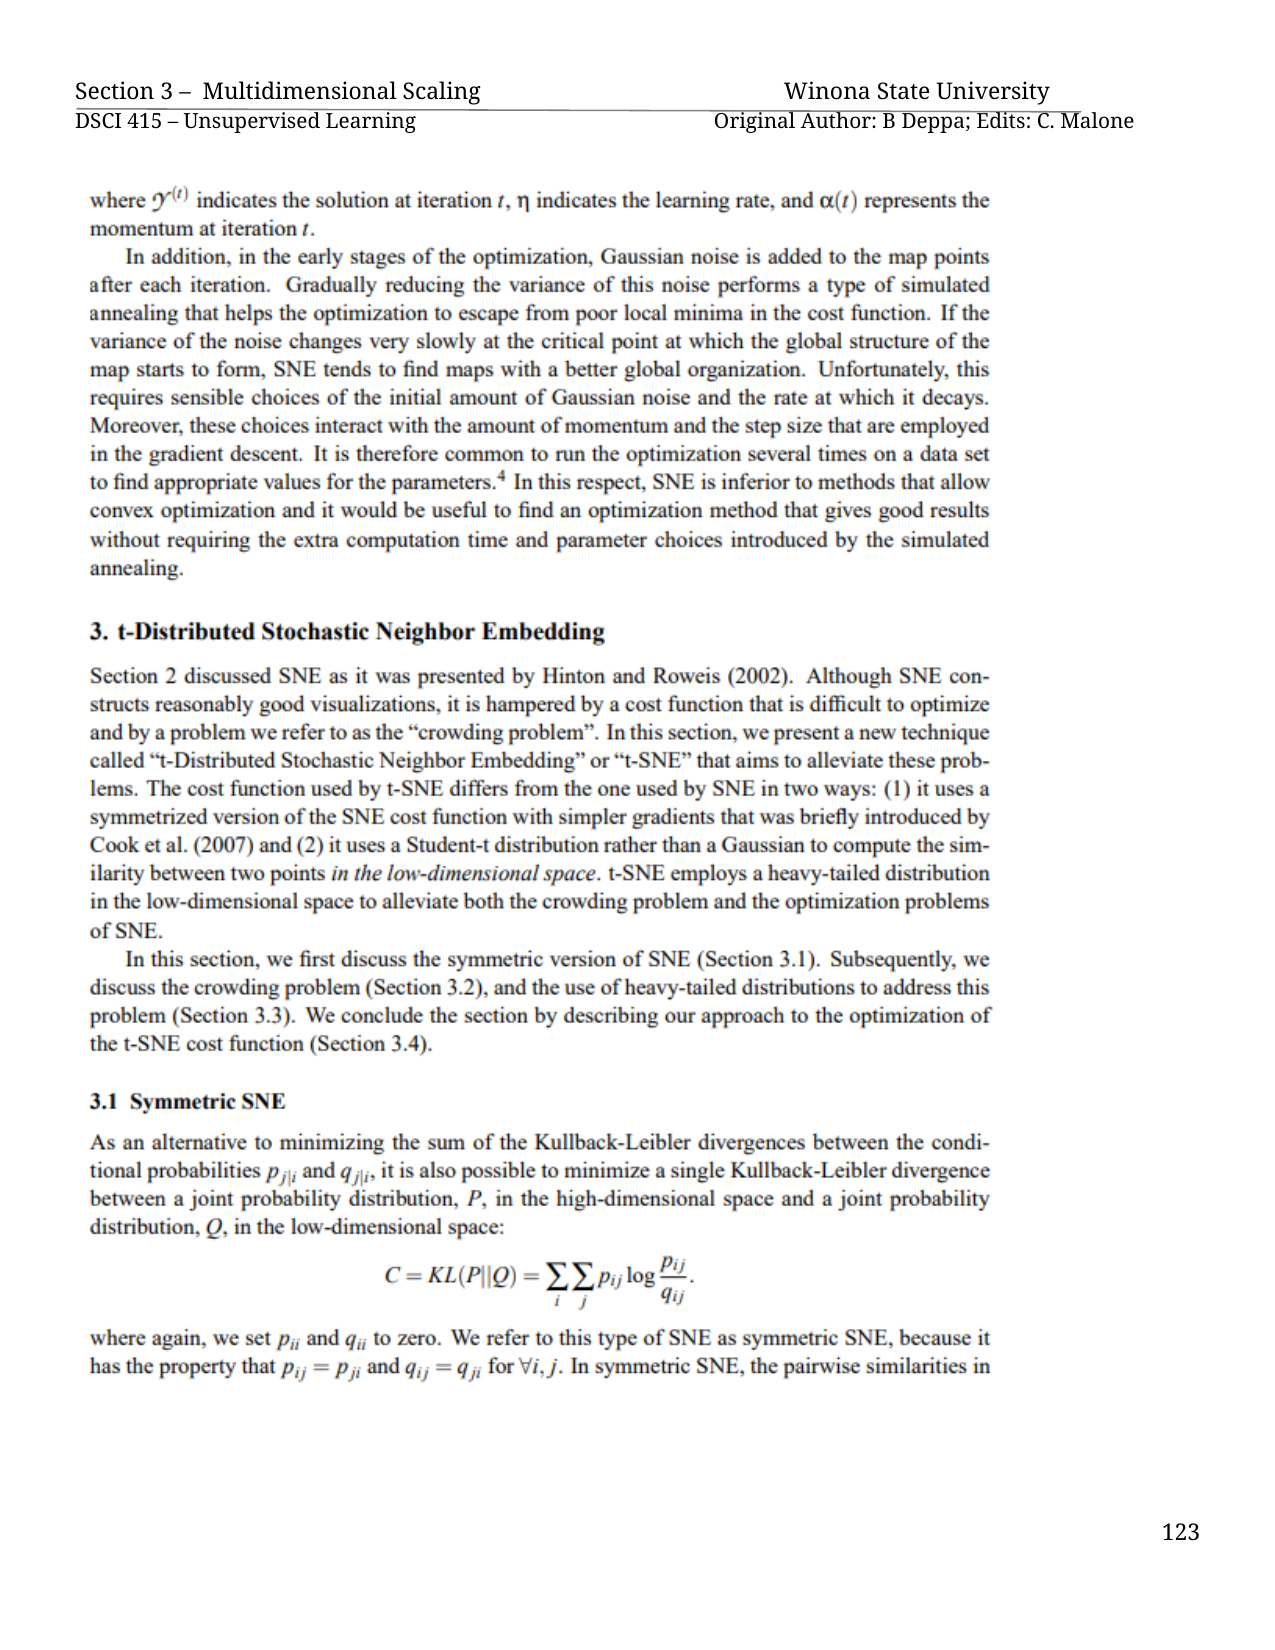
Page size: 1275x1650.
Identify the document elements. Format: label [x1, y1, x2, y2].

picture [75, 179, 1010, 1386]
